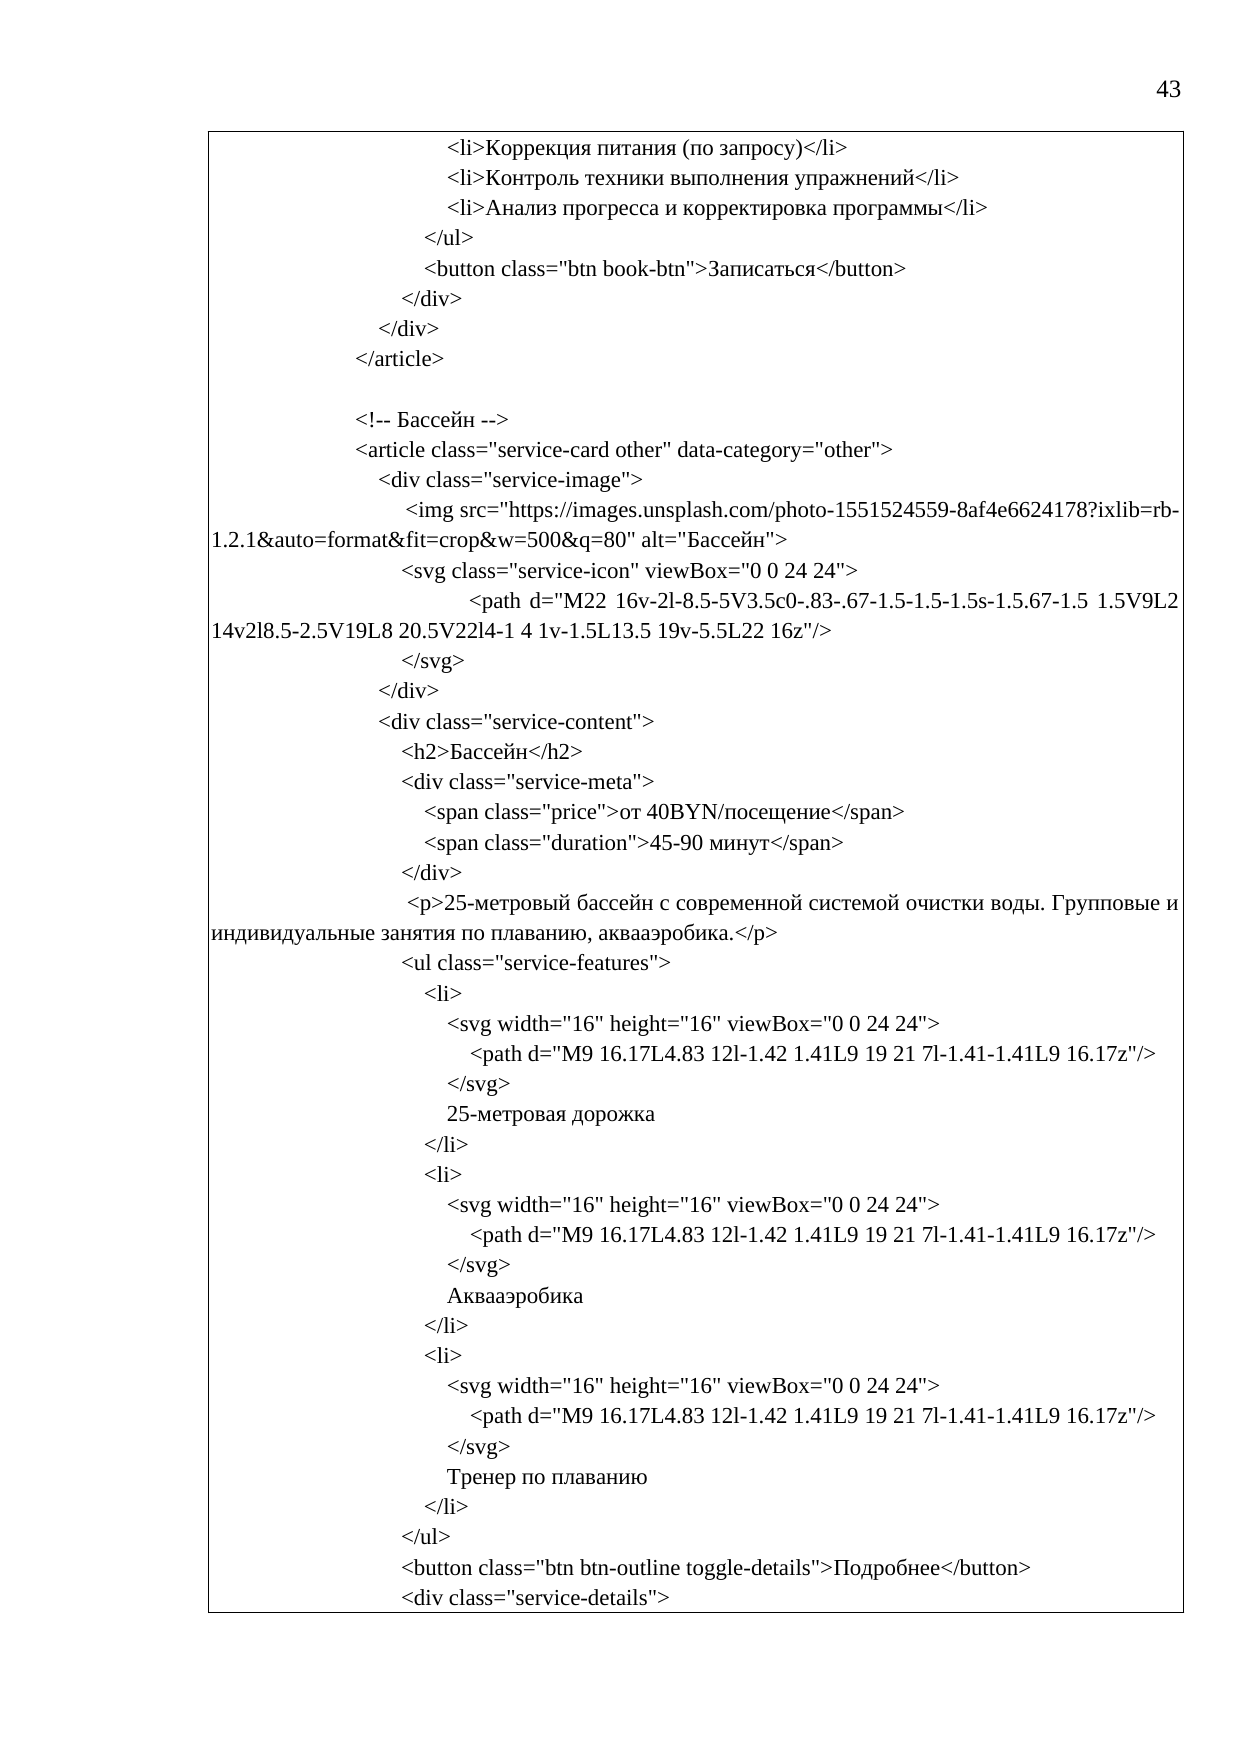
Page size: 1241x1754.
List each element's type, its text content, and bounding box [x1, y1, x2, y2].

list </svg> [209, 1429, 1183, 1459]
list <span class="price">от 40BYN/посещение</span> [209, 795, 1183, 825]
list <div class="service-details"> [209, 1581, 1183, 1612]
list </ul> [209, 1520, 1183, 1550]
list <li> [209, 976, 1183, 1006]
list <li> [209, 1158, 1183, 1187]
list </article> [209, 342, 1183, 372]
list </svg> [209, 1248, 1183, 1278]
list <h2>Бассейн</h2> [209, 735, 1183, 764]
list </div> [209, 856, 1183, 885]
list <path d="M22 16v-2l-8.5-5V3.5c0-.83-.67-1.5-1.5-1.5s-1.5.67-1.5 1.5V9L2 14v2l8.5-2.5V19L8 20.5V22l4-1 4 1v-1.5L13.5 19v-5.5L22 16z"/> [209, 584, 1183, 643]
list <p>25-метровый бассейн с современной системой очистки воды. Групповые и индивидуальные занятия по плаванию, аквааэробика.</p> [209, 886, 1183, 946]
list <svg width="16" height="16" viewBox="0 0 24 24"> [209, 1369, 1183, 1399]
list </ul> [209, 221, 1183, 251]
list Аквааэробика [209, 1278, 1183, 1308]
list <article class="service-card other" data-category="other"> [209, 433, 1183, 462]
list <path d="M9 16.17L4.83 12l-1.42 1.41L9 19 21 7l-1.41-1.41L9 16.17z"/> [209, 1399, 1183, 1429]
list <li>Коррекция питания (по запросу)</li> [209, 132, 1183, 160]
list <div class="service-meta"> [209, 765, 1183, 794]
list </svg> [209, 1067, 1183, 1097]
list </svg> [209, 644, 1183, 674]
list <button class="btn book-btn">Записаться</button> [209, 251, 1183, 281]
list <div class="service-content"> [209, 704, 1183, 734]
list <!-- Бассейн --> [209, 402, 1183, 432]
list <ul class="service-features"> [209, 946, 1183, 976]
list </li> [209, 1309, 1183, 1338]
list </li> [209, 1127, 1183, 1157]
list <svg class="service-icon" viewBox="0 0 24 24"> [209, 553, 1183, 583]
list 25-метровая дорожка [209, 1097, 1183, 1127]
list </div> [209, 312, 1183, 341]
list </div> [209, 282, 1183, 311]
list <path d="M9 16.17L4.83 12l-1.42 1.41L9 19 21 7l-1.41-1.41L9 16.17z"/> [209, 1218, 1183, 1248]
list <li>Анализ прогресса и корректировка программы</li> [209, 191, 1183, 221]
list Тренер по плаванию [209, 1460, 1183, 1489]
list <li> [209, 1339, 1183, 1368]
list <button class="btn btn-outline toggle-details">Подробнее</button> [209, 1550, 1183, 1580]
list <div class="service-image"> [209, 463, 1183, 492]
list <svg width="16" height="16" viewBox="0 0 24 24"> [209, 1007, 1183, 1036]
list <span class="duration">45-90 минут</span> [209, 825, 1183, 855]
list </li> [209, 1490, 1183, 1519]
list <img src="https://images.unsplash.com/photo-1551524559-8af4e6624178?ixlib=rb-1.2.1&auto=format&fit=crop&w=500&q=80" alt="Бассейн"> [209, 493, 1183, 553]
list <svg width="16" height="16" viewBox="0 0 24 24"> [209, 1188, 1183, 1217]
list </div> [209, 674, 1183, 704]
list <li>Контроль техники выполнения упражнений</li> [209, 161, 1183, 190]
list <path d="M9 16.17L4.83 12l-1.42 1.41L9 19 21 7l-1.41-1.41L9 16.17z"/> [209, 1037, 1183, 1066]
